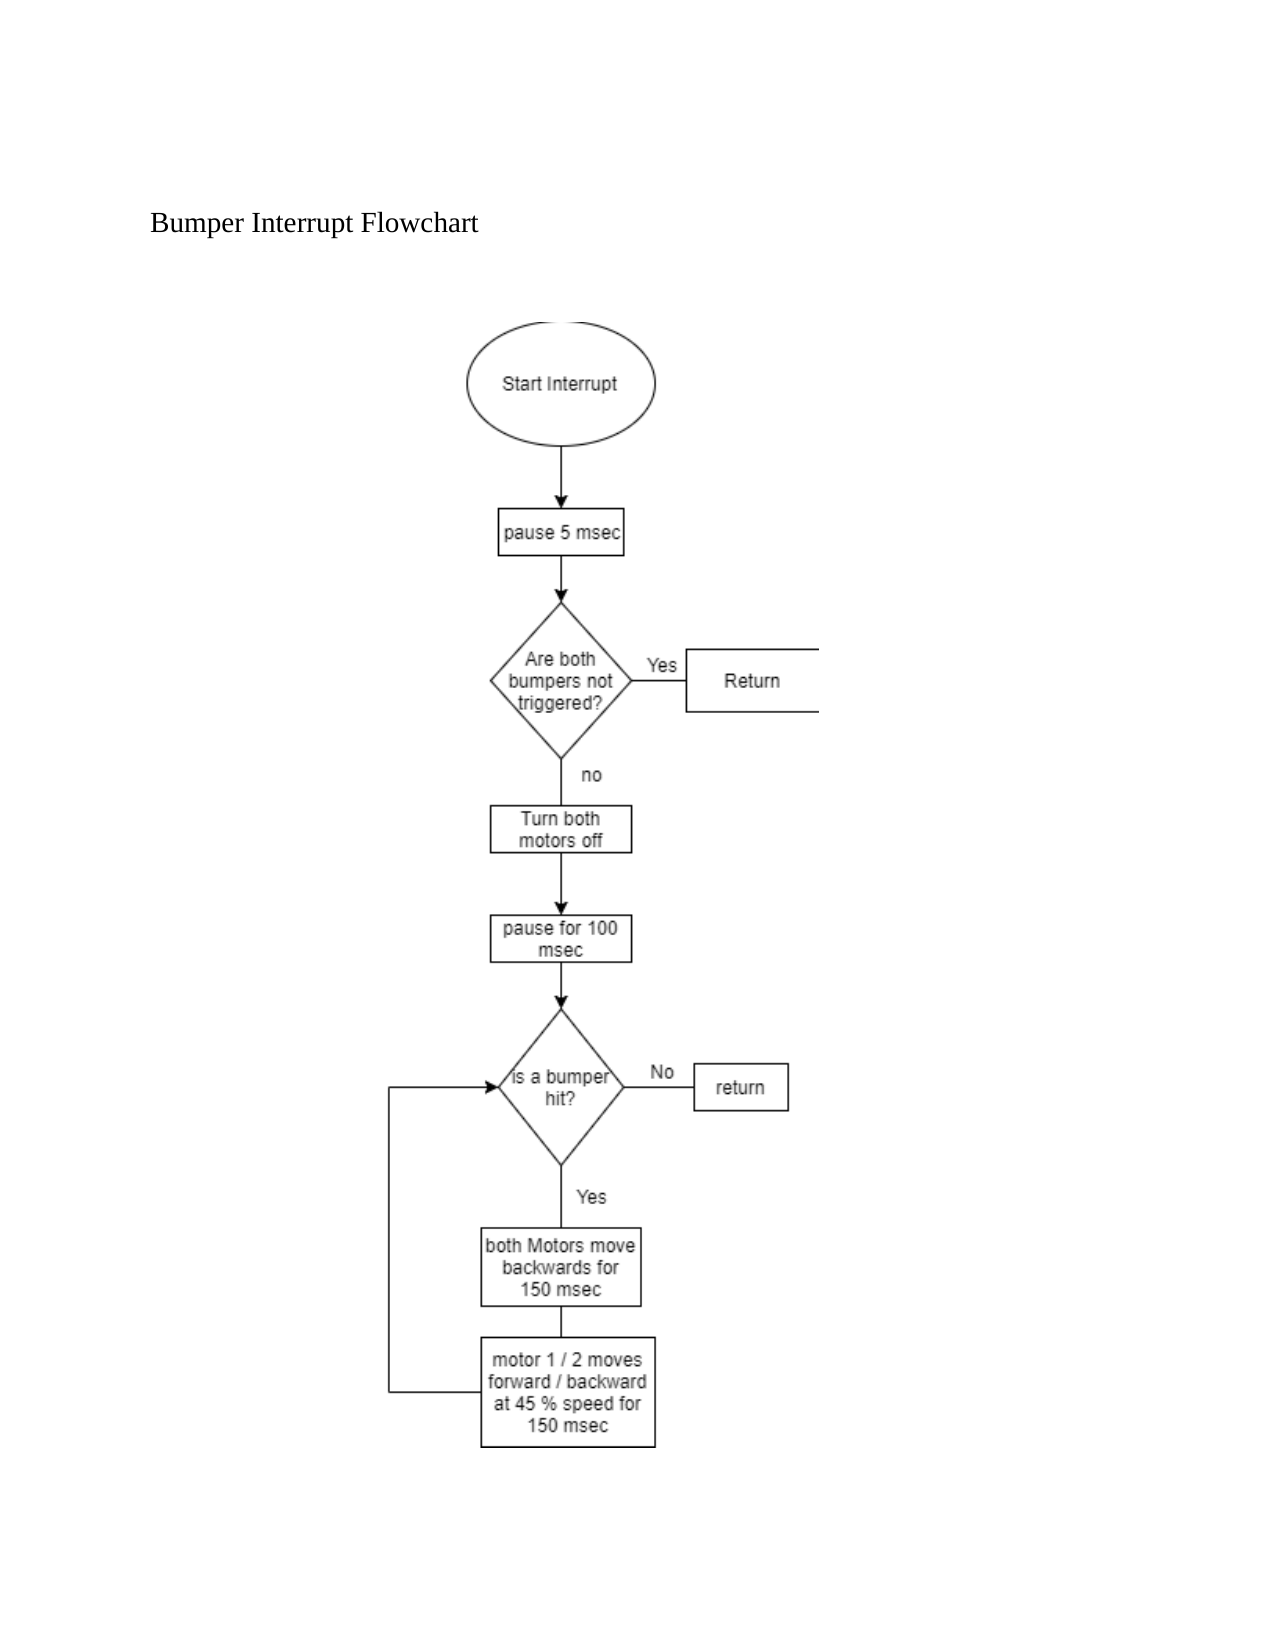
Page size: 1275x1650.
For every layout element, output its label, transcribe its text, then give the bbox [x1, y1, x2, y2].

text Bumper Interrupt Flowchart [150, 205, 1125, 239]
picture [379, 322, 819, 1448]
